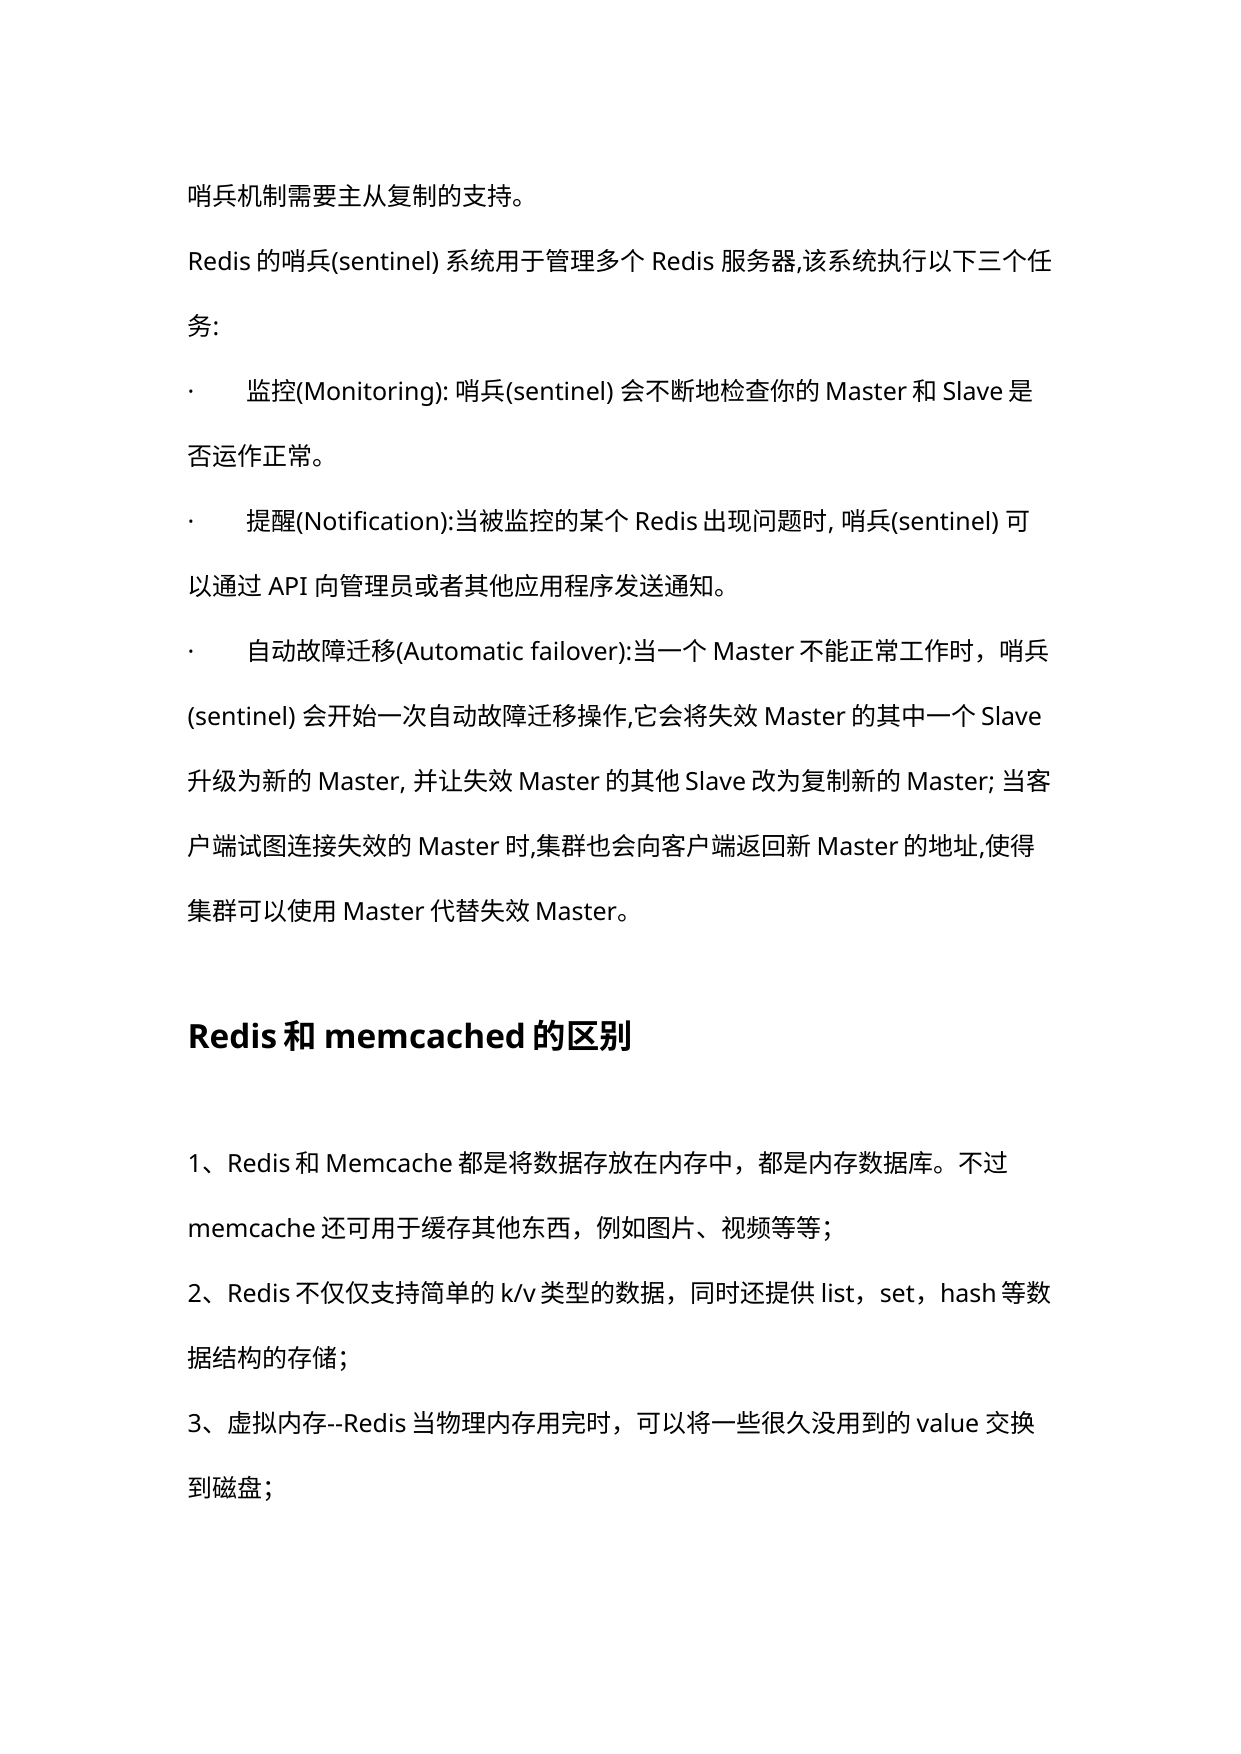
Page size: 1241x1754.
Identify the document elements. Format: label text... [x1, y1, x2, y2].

subtitle Redis和memcached的区别 [187, 1002, 1053, 1067]
text 2、Redis不仅仅支持简单的k/v类型的数据，同时还提供list，set，hash等数据结构的存储； [187, 1259, 1053, 1389]
text Redis的哨兵(sentinel) 系统用于管理多个 Redis 服务器,该系统执行以下三个任务: [187, 227, 1053, 357]
text · 监控(Monitoring): 哨兵(sentinel) 会不断地检查你的Master和Slave是否运作正常。 [187, 357, 1053, 487]
text 3、虚拟内存--Redis当物理内存用完时，可以将一些很久没用到的value 交换到磁盘； [187, 1389, 1053, 1519]
text 哨兵机制需要主从复制的支持。 [187, 162, 1053, 227]
text · 自动故障迁移(Automatic failover):当一个Master不能正常工作时，哨兵(sentinel) 会开始一次自动故障迁移操作,它会将失效Master的其中一个Slave升级为新的Master, 并让失效Master的其他Slave改为复制新的Master; 当客户端试图连接失效的Master时,集群也会向客户端返回新Master的地址,使得集群可以使用Master代替失效Master。 [187, 617, 1053, 942]
text 1、Redis和Memcache都是将数据存放在内存中，都是内存数据库。不过memcache还可用于缓存其他东西，例如图片、视频等等； [187, 1129, 1053, 1259]
text · 提醒(Notification):当被监控的某个Redis出现问题时, 哨兵(sentinel) 可以通过 API 向管理员或者其他应用程序发送通知。 [187, 487, 1053, 617]
